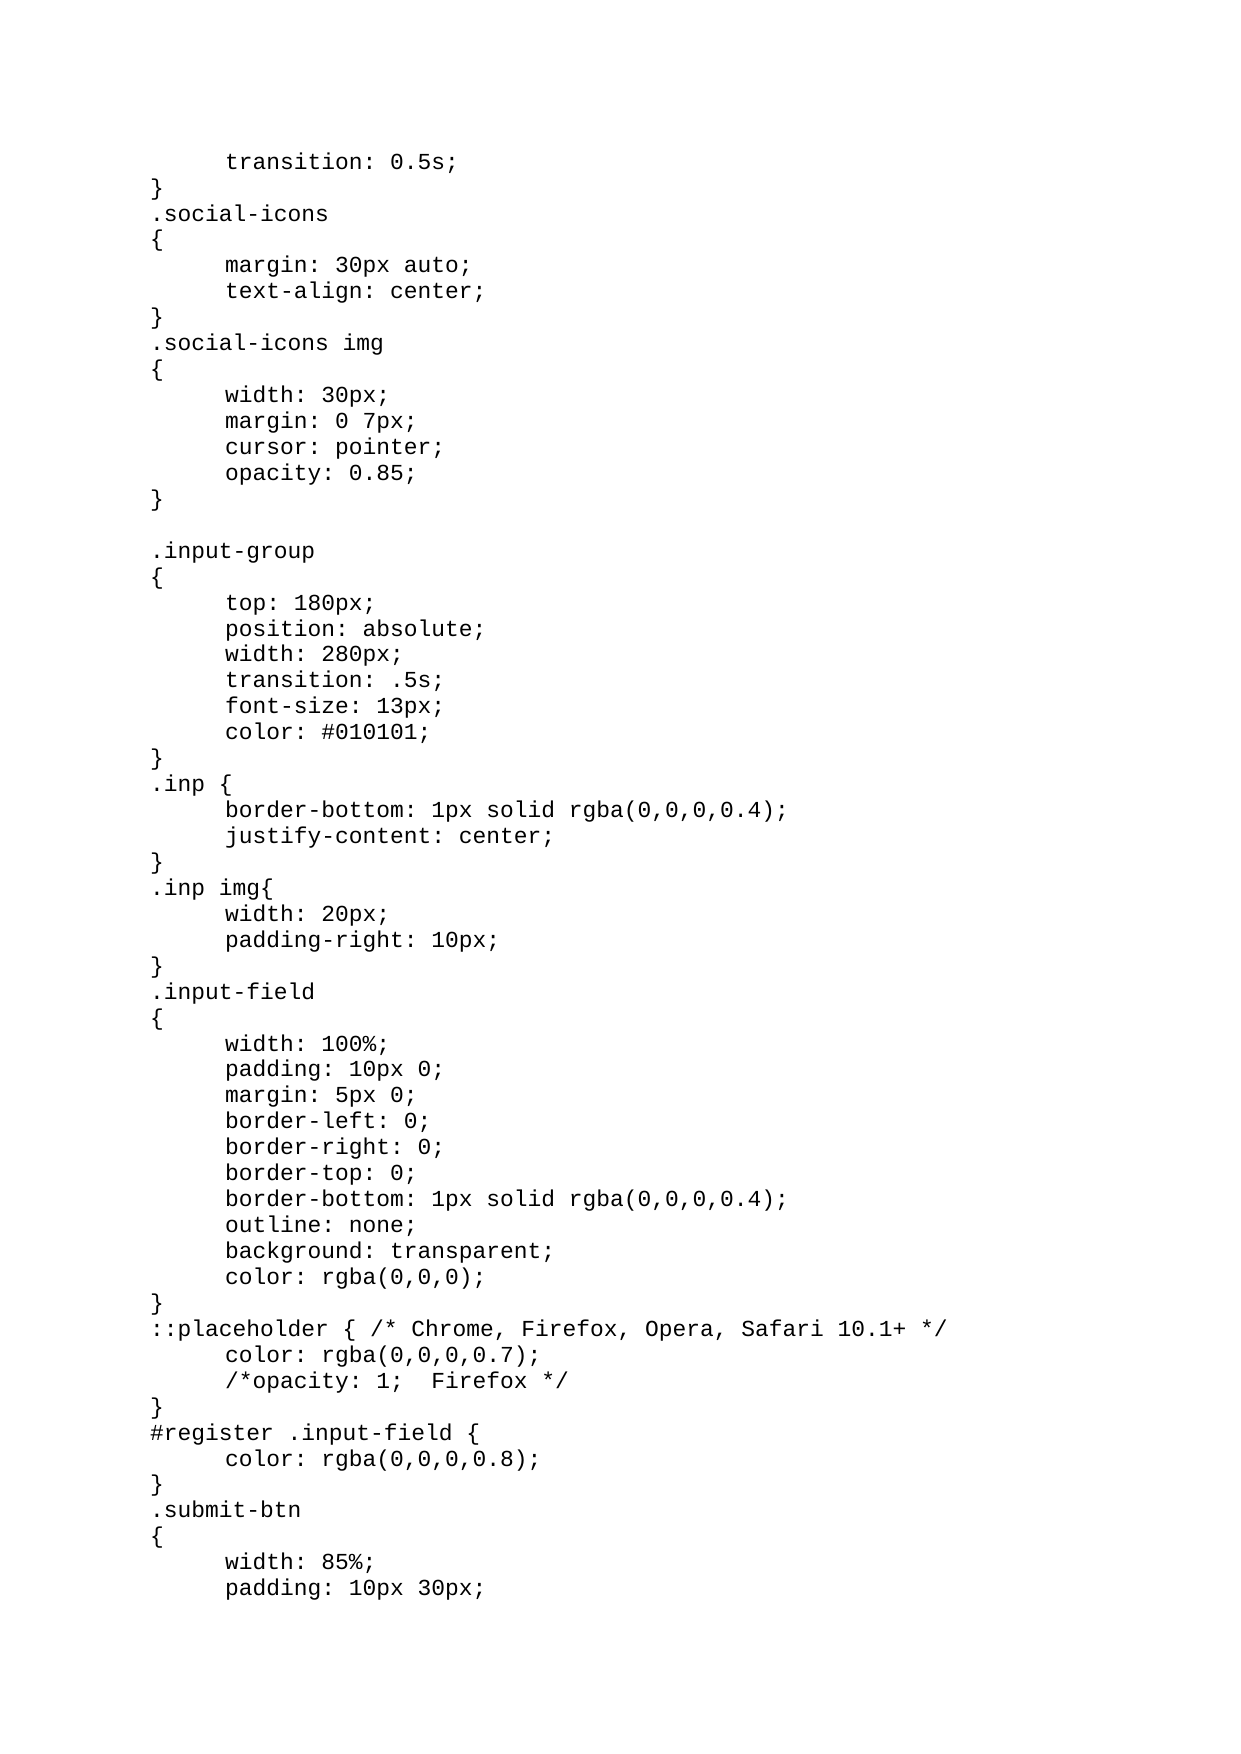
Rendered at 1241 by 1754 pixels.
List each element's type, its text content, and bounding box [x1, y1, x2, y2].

text padding: 10px 0; [150, 1058, 1090, 1084]
text text-align: center; [150, 280, 1090, 306]
text } [150, 850, 1090, 876]
text #register .input-field { [150, 1421, 1090, 1447]
text width: 30px; [150, 383, 1090, 409]
text width: 85%; [150, 1551, 1090, 1577]
text padding-right: 10px; [150, 928, 1090, 954]
text .inp { [150, 772, 1090, 798]
text { [150, 228, 1090, 254]
text background: transparent; [150, 1239, 1090, 1265]
text color: rgba(0,0,0,0.8); [150, 1447, 1090, 1473]
text color: #010101; [150, 721, 1090, 747]
text top: 180px; [150, 591, 1090, 617]
text .input-field [150, 980, 1090, 1006]
text opacity: 0.85; [150, 461, 1090, 487]
text width: 280px; [150, 643, 1090, 669]
text { [150, 357, 1090, 383]
text color: rgba(0,0,0); [150, 1265, 1090, 1291]
text cursor: pointer; [150, 435, 1090, 461]
text margin: 0 7px; [150, 409, 1090, 435]
text border-top: 0; [150, 1162, 1090, 1187]
text } [150, 1395, 1090, 1421]
text width: 20px; [150, 902, 1090, 928]
text border-right: 0; [150, 1136, 1090, 1162]
text ::placeholder { /* Chrome, Firefox, Opera, Safari 10.1+ */ [150, 1317, 1090, 1343]
text .inp img{ [150, 876, 1090, 902]
text padding: 10px 30px; [150, 1577, 1090, 1602]
text border-left: 0; [150, 1110, 1090, 1136]
text { [150, 1525, 1090, 1551]
text position: absolute; [150, 617, 1090, 643]
text } [150, 487, 1090, 513]
text outline: none; [150, 1213, 1090, 1239]
text } [150, 1291, 1090, 1317]
text .submit-btn [150, 1499, 1090, 1525]
text border-bottom: 1px solid rgba(0,0,0,0.4); [150, 798, 1090, 824]
text margin: 30px auto; [150, 254, 1090, 280]
text margin: 5px 0; [150, 1084, 1090, 1110]
text } [150, 954, 1090, 980]
text color: rgba(0,0,0,0.7); [150, 1343, 1090, 1369]
text justify-content: center; [150, 824, 1090, 850]
text width: 100%; [150, 1032, 1090, 1058]
text } [150, 747, 1090, 772]
text } [150, 306, 1090, 332]
text } [150, 1473, 1090, 1499]
text .social-icons [150, 202, 1090, 228]
text { [150, 565, 1090, 591]
text } [150, 176, 1090, 202]
text border-bottom: 1px solid rgba(0,0,0,0.4); [150, 1187, 1090, 1213]
text .input-group [150, 539, 1090, 565]
text .social-icons img [150, 332, 1090, 357]
text font-size: 13px; [150, 695, 1090, 721]
text /*opacity: 1; Firefox */ [150, 1369, 1090, 1395]
text transition: 0.5s; [150, 150, 1090, 176]
text transition: .5s; [150, 669, 1090, 695]
text { [150, 1006, 1090, 1032]
